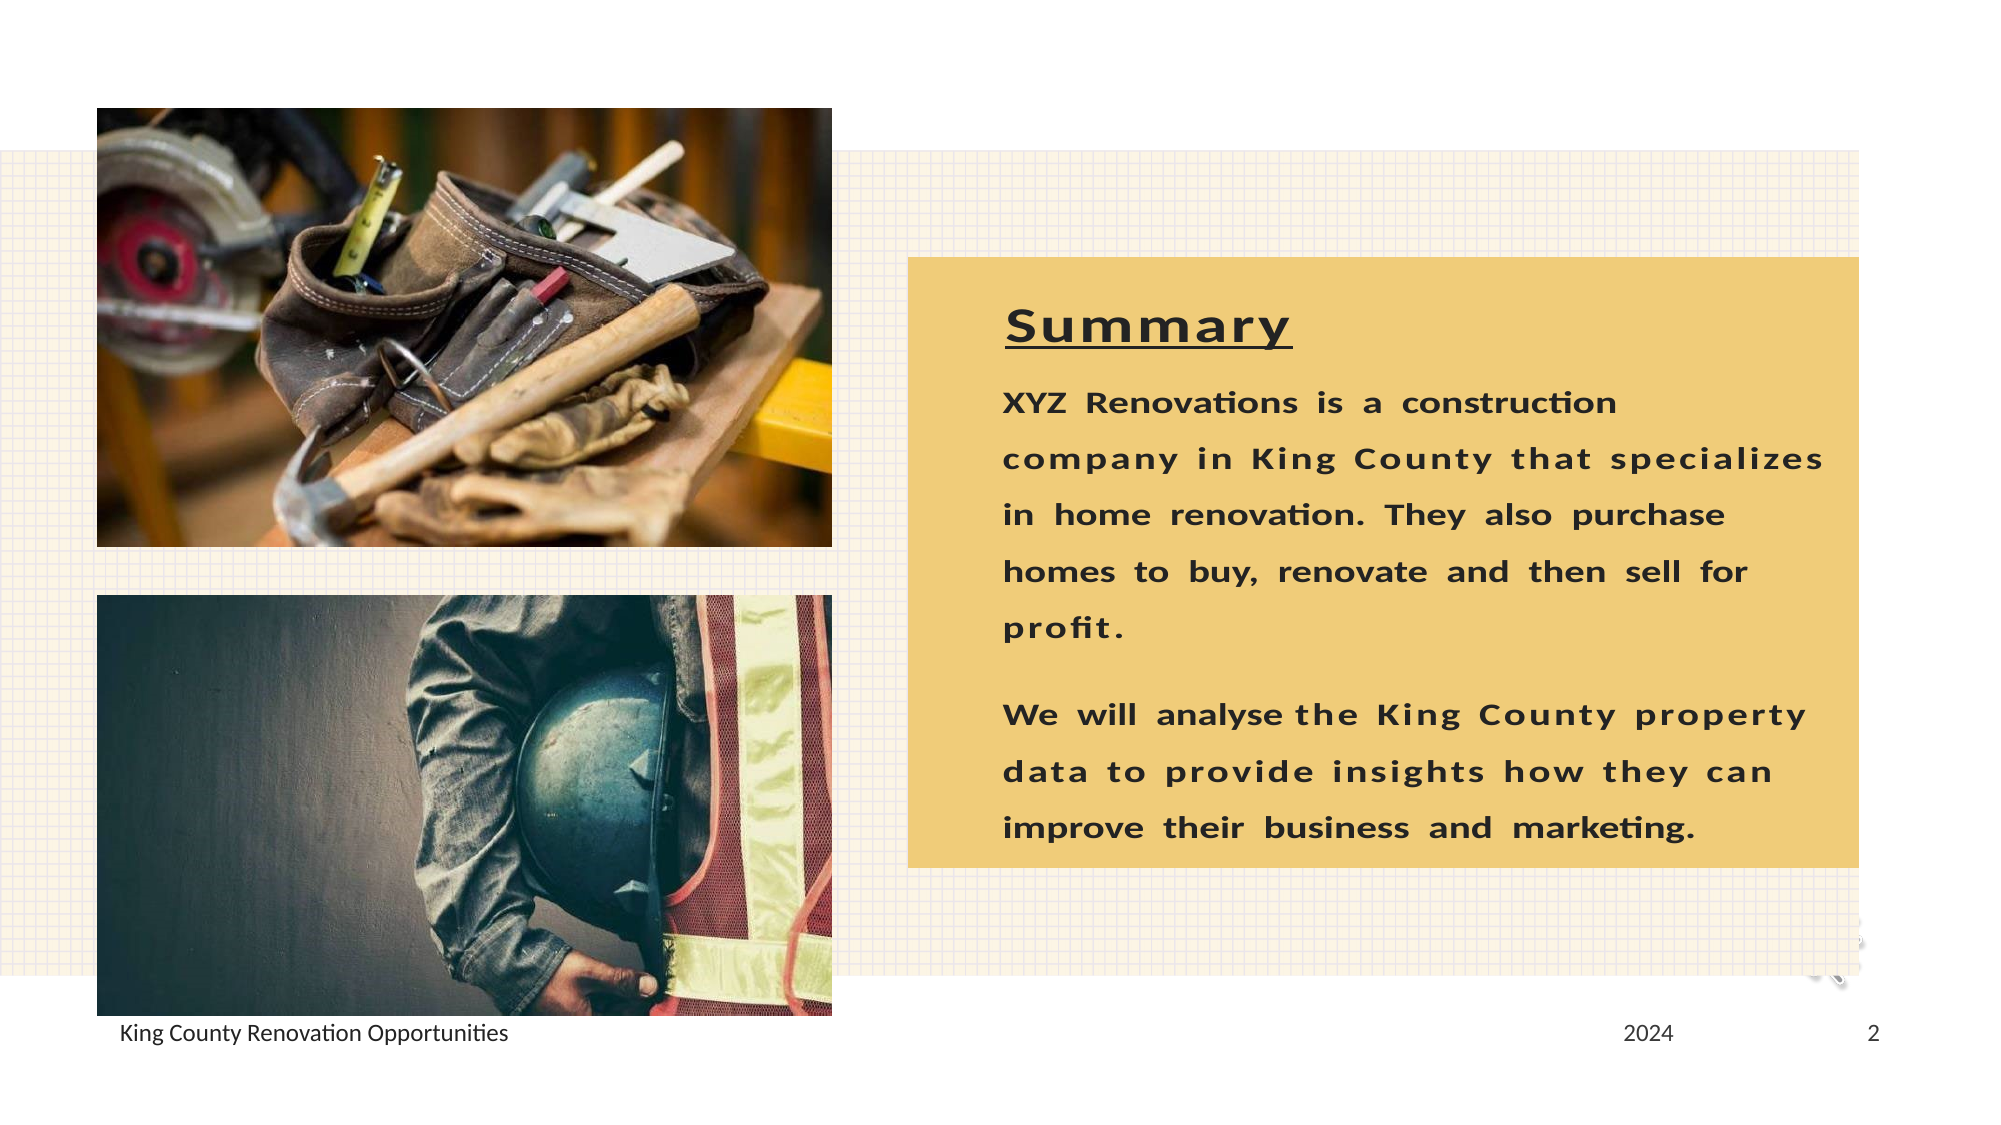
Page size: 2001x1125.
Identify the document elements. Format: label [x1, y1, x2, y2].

picture [0, 108, 1868, 1016]
